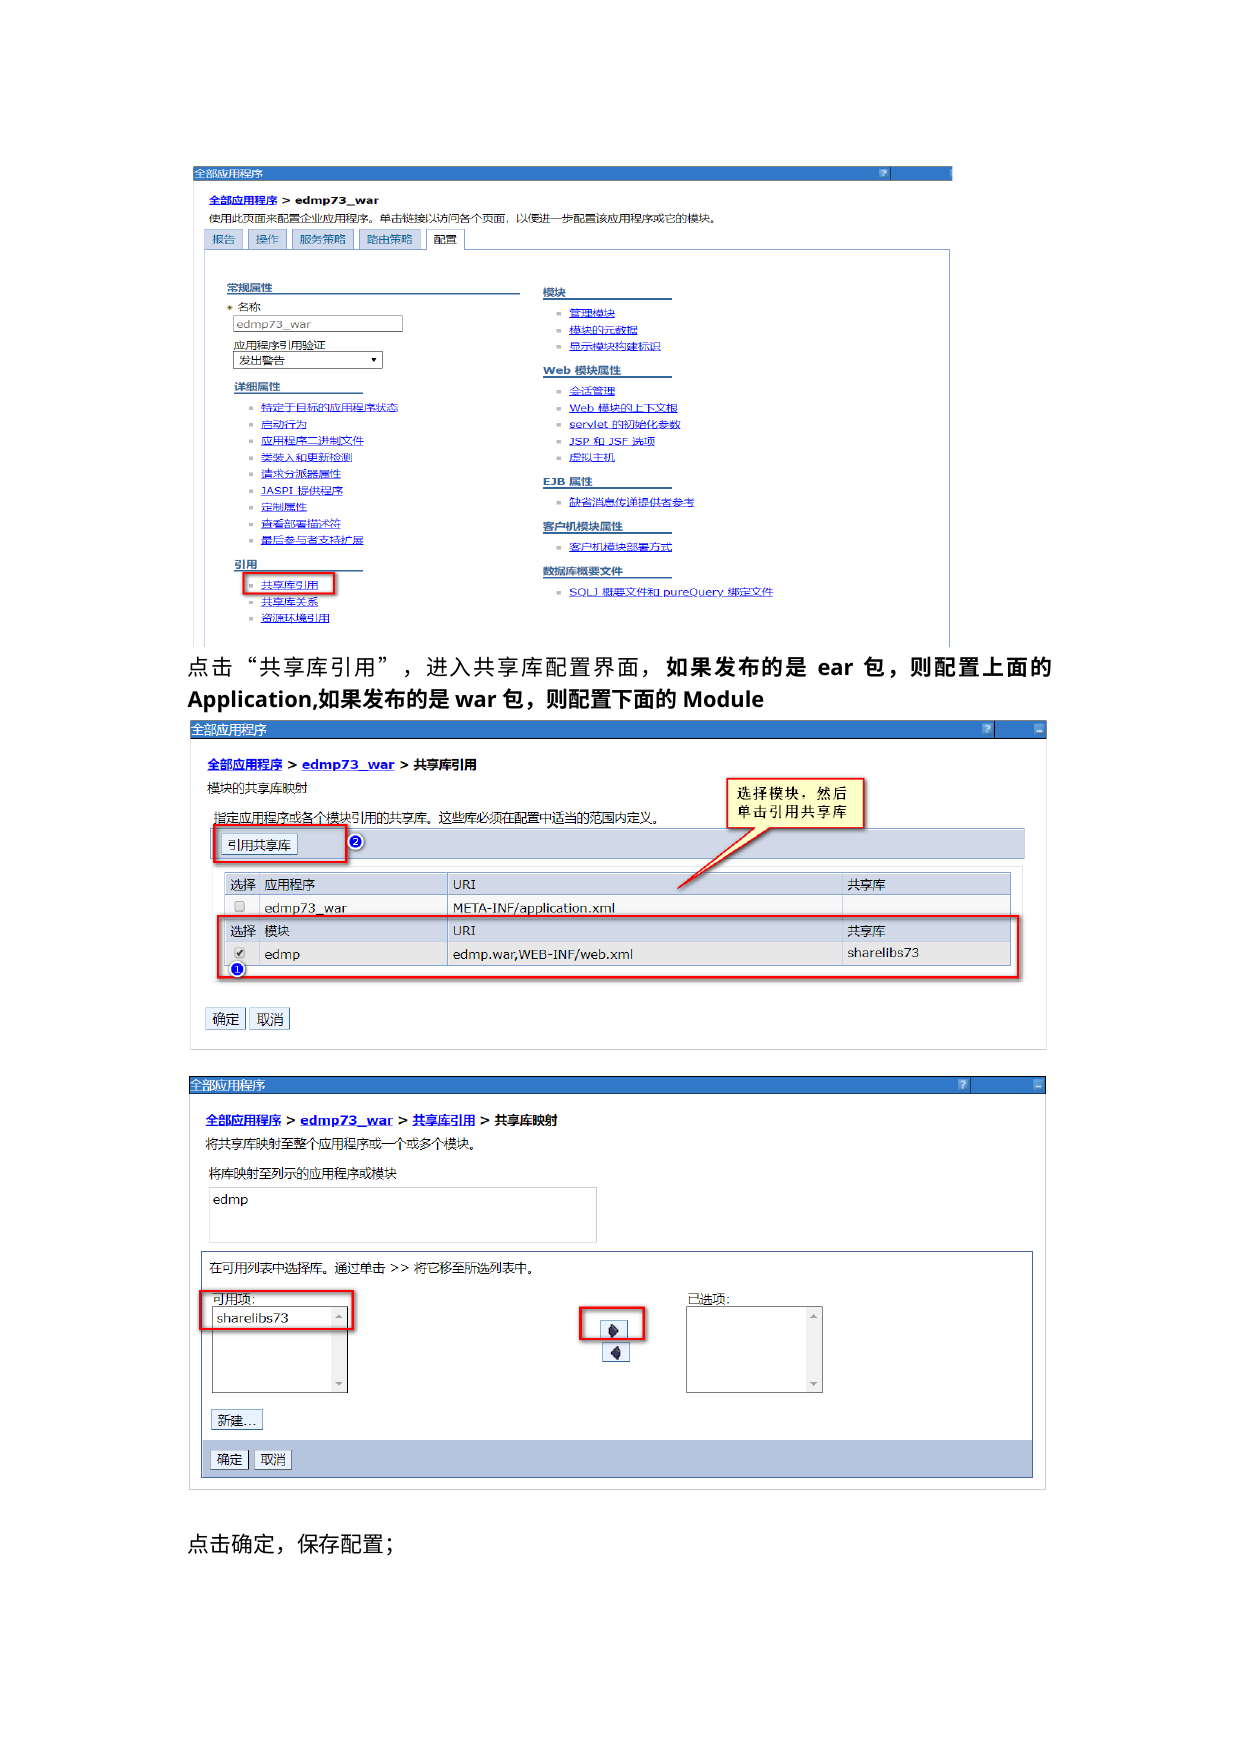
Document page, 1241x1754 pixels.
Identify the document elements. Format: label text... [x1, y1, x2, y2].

picture [187, 1072, 1053, 1501]
text 点击“共享库引用”，进入共享库配置界面，如果发布的是 ear 包，则配置上面的 Application,如果发布的是 war 包，则配置下面的 Module [187, 649, 1053, 714]
text 点击确定，保存配置； [187, 1527, 1053, 1559]
picture [187, 714, 1053, 1061]
picture [187, 162, 953, 647]
